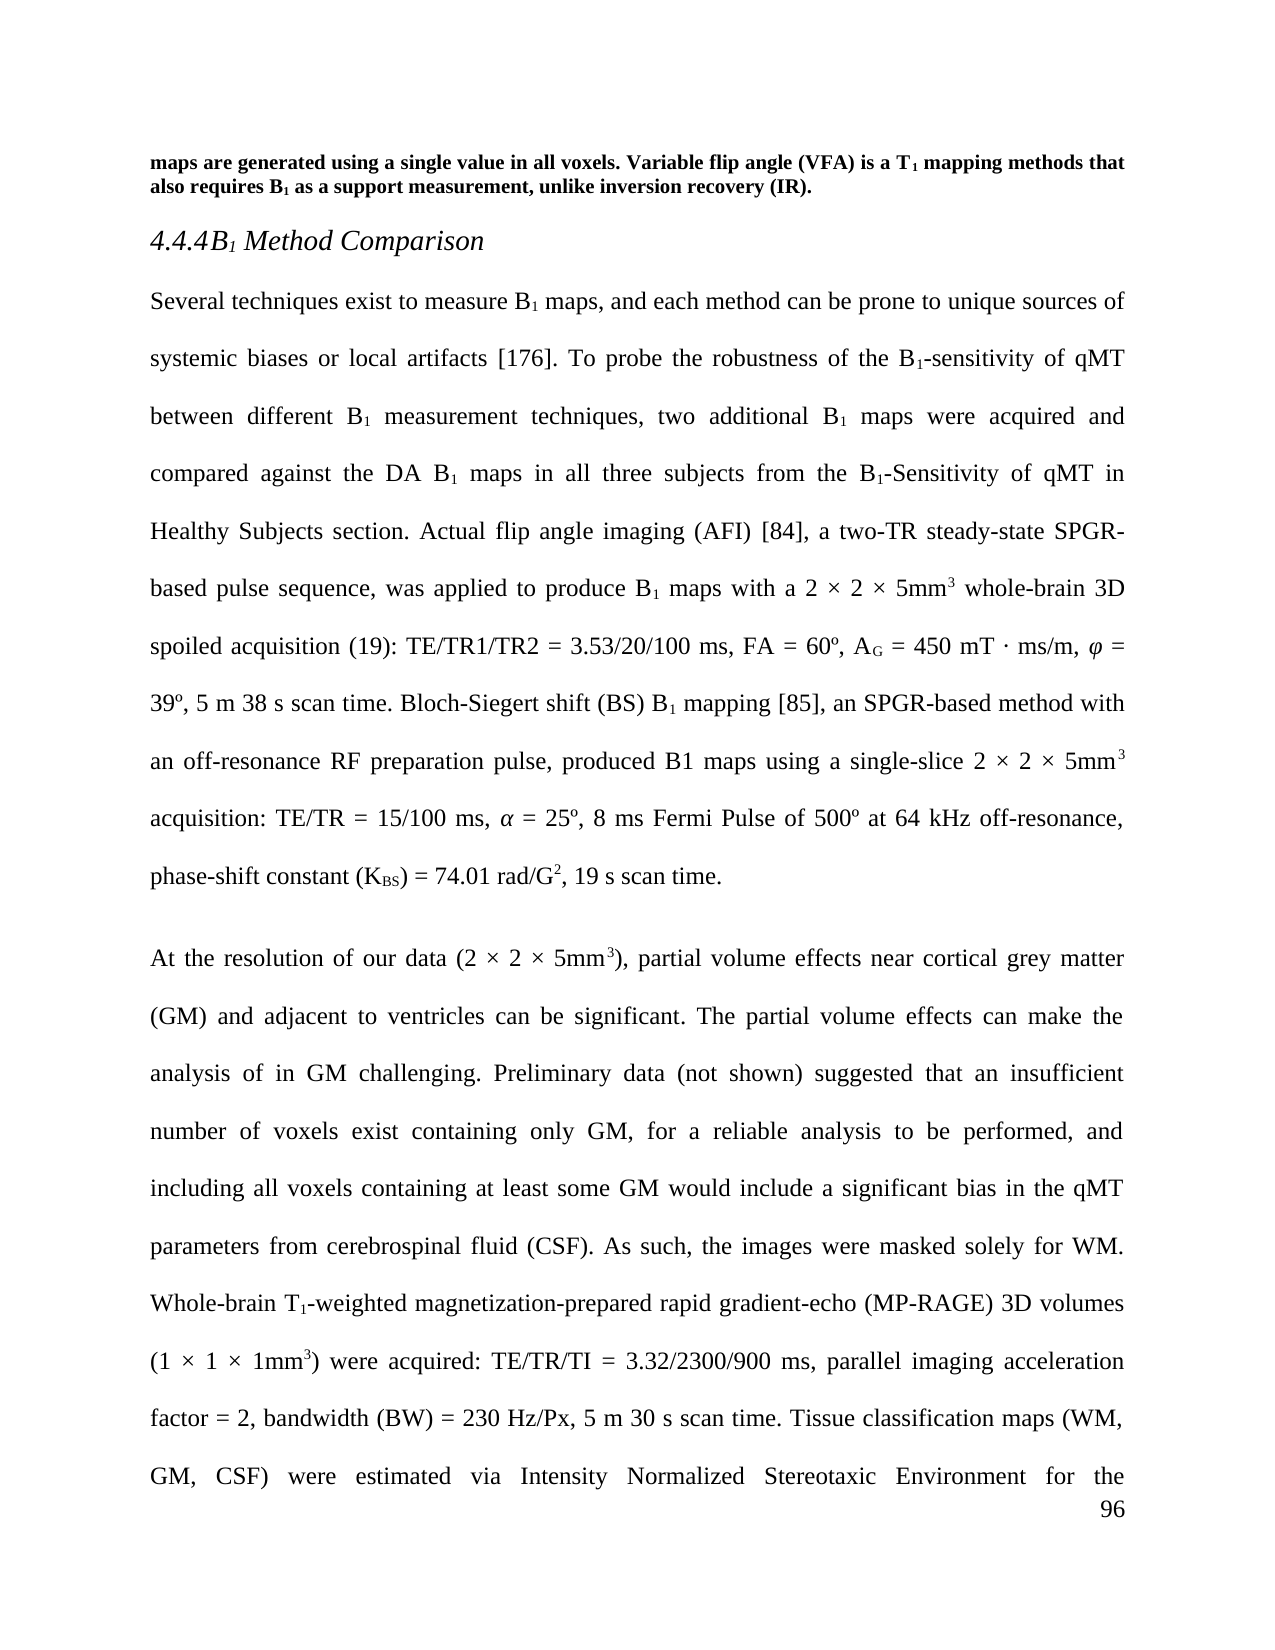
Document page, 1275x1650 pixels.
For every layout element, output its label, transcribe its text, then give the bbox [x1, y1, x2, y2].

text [150, 943, 1125, 1490]
text Several techniques exist to measure B1 maps, and each method can be prone to unique sources of systemic biases or local artifacts [176]. To probe the robustness of the B1-sensitivity of qMT between different B1 measurement techniques, two additional B1 maps were acquired and compared against the DA B1 maps in all three subjects from the B1-Sensitivity of qMT in Healthy Subjects section. Actual flip angle imaging (AFI) [84], a two-TR steady-state SPGR-based pulse sequence, was applied to produce B1 maps with a 2 × 2 × 5mm3 whole-brain 3D spoiled acquisition (19): TE/TR1/TR2 = 3.53/20/100 ms, FA = 60º, AG = 450 mT ∙ ms/m, φ = 39º, 5 m 38 s scan time. Bloch-Siegert shift (BS) B1 mapping [85], an SPGR-based method with an off-resonance RF preparation pulse, produced B1 maps using a single-slice 2 × 2 × 5mm3 acquisition: TE/TR = 15/100 ms, α = 25º, 8 ms Fermi Pulse of 500º at 64 kHz off-resonance, phase-shift constant (KBS) = 74.01 rad/G2, 19 s scan time. [150, 286, 1125, 890]
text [150, 150, 1125, 198]
subtitle B1 Method Comparison [150, 223, 1125, 257]
